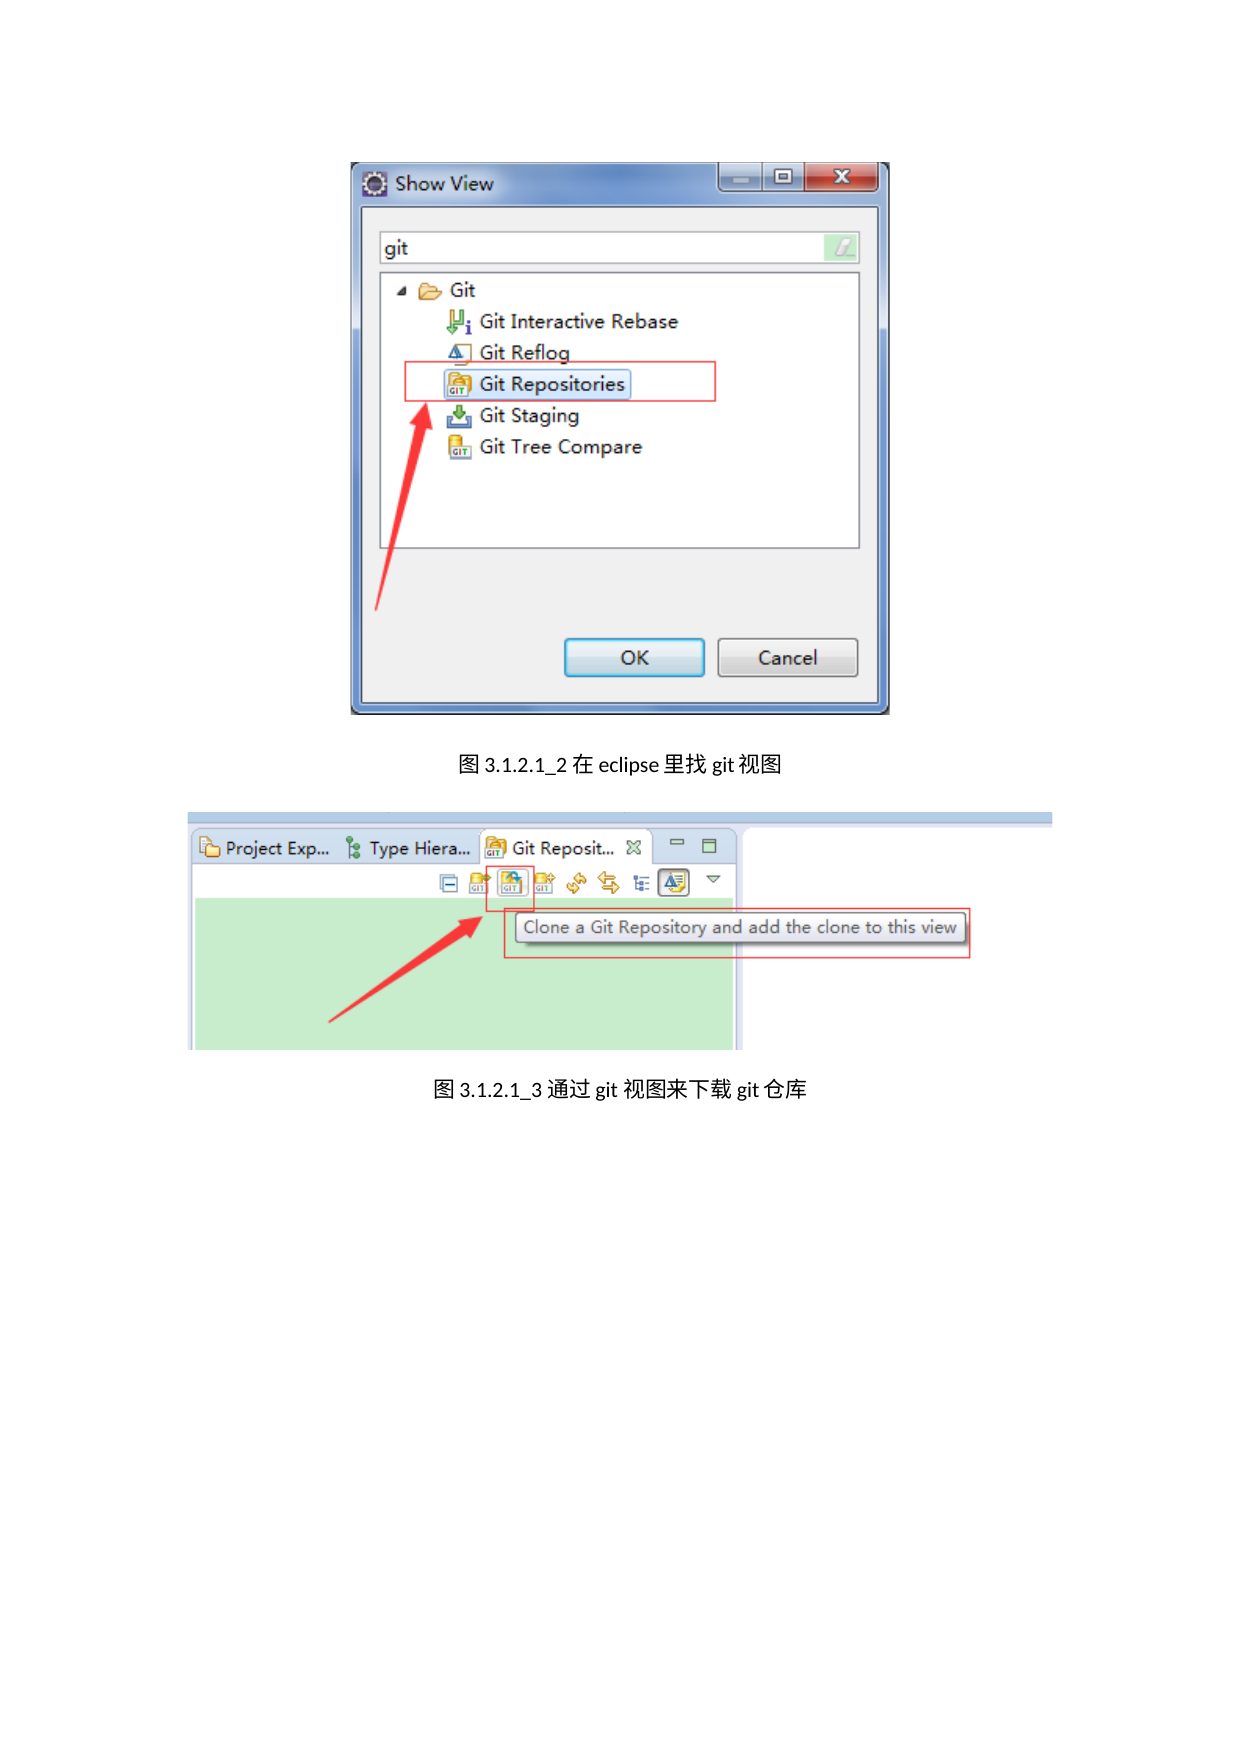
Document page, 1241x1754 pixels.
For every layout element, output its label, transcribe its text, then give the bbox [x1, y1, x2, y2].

list 图3.1.2.1_3 通过git 视图来下载git仓库 [187, 1072, 1053, 1104]
list 图3.1.2.1_2 在eclipse里找git视图 [187, 747, 1053, 779]
picture [187, 812, 1053, 1050]
picture [350, 162, 890, 715]
